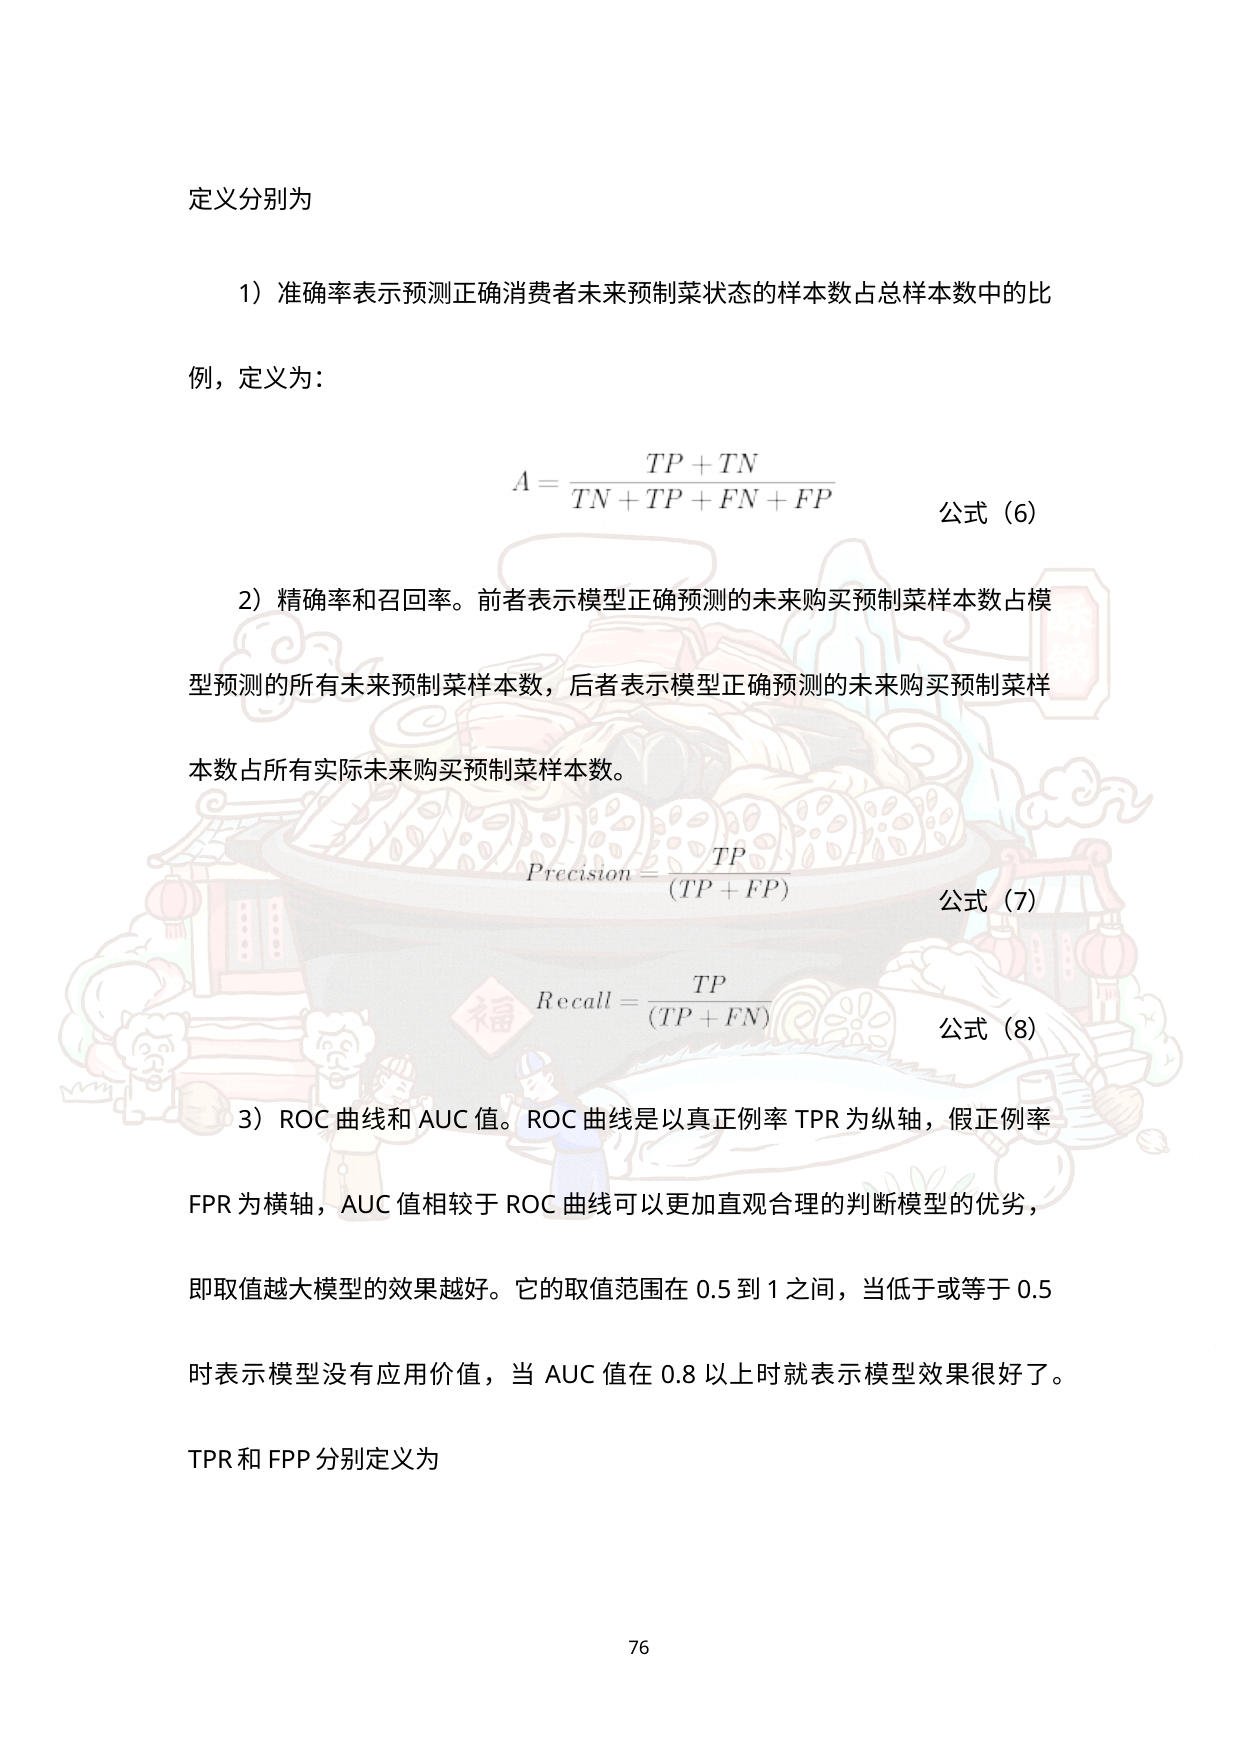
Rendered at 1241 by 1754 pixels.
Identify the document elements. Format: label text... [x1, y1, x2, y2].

text 公式（8） [188, 956, 1052, 1058]
text 公式（6） [188, 437, 1052, 538]
text 3）ROC曲线和AUC值。ROC曲线是以真正例率TPR为纵轴，假正例率FPR为横轴，AUC值相较于ROC曲线可以更加直观合理的判断模型的优劣，即取值越大模型的效果越好。它的取值范围在0.5到1之间，当低于或等于0.5时表示模型没有应用价值，当 AUC值在0.8以上时就表示模型效果很好了。TPR和FPP分别定义为 [188, 1084, 1052, 1492]
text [188, 164, 1052, 232]
text 公式（7） [188, 828, 1052, 930]
text 1）准确率表示预测正确消费者未来预制菜状态的样本数占总样本数中的比例，定义为： [188, 258, 1052, 411]
text 2）精确率和召回率。前者表示模型正确预测的未来购买预制菜样本数占模型预测的所有未来预制菜样本数，后者表示模型正确预测的未来购买预制菜样本数占所有实际未来购买预制菜样本数。 [188, 564, 1052, 802]
